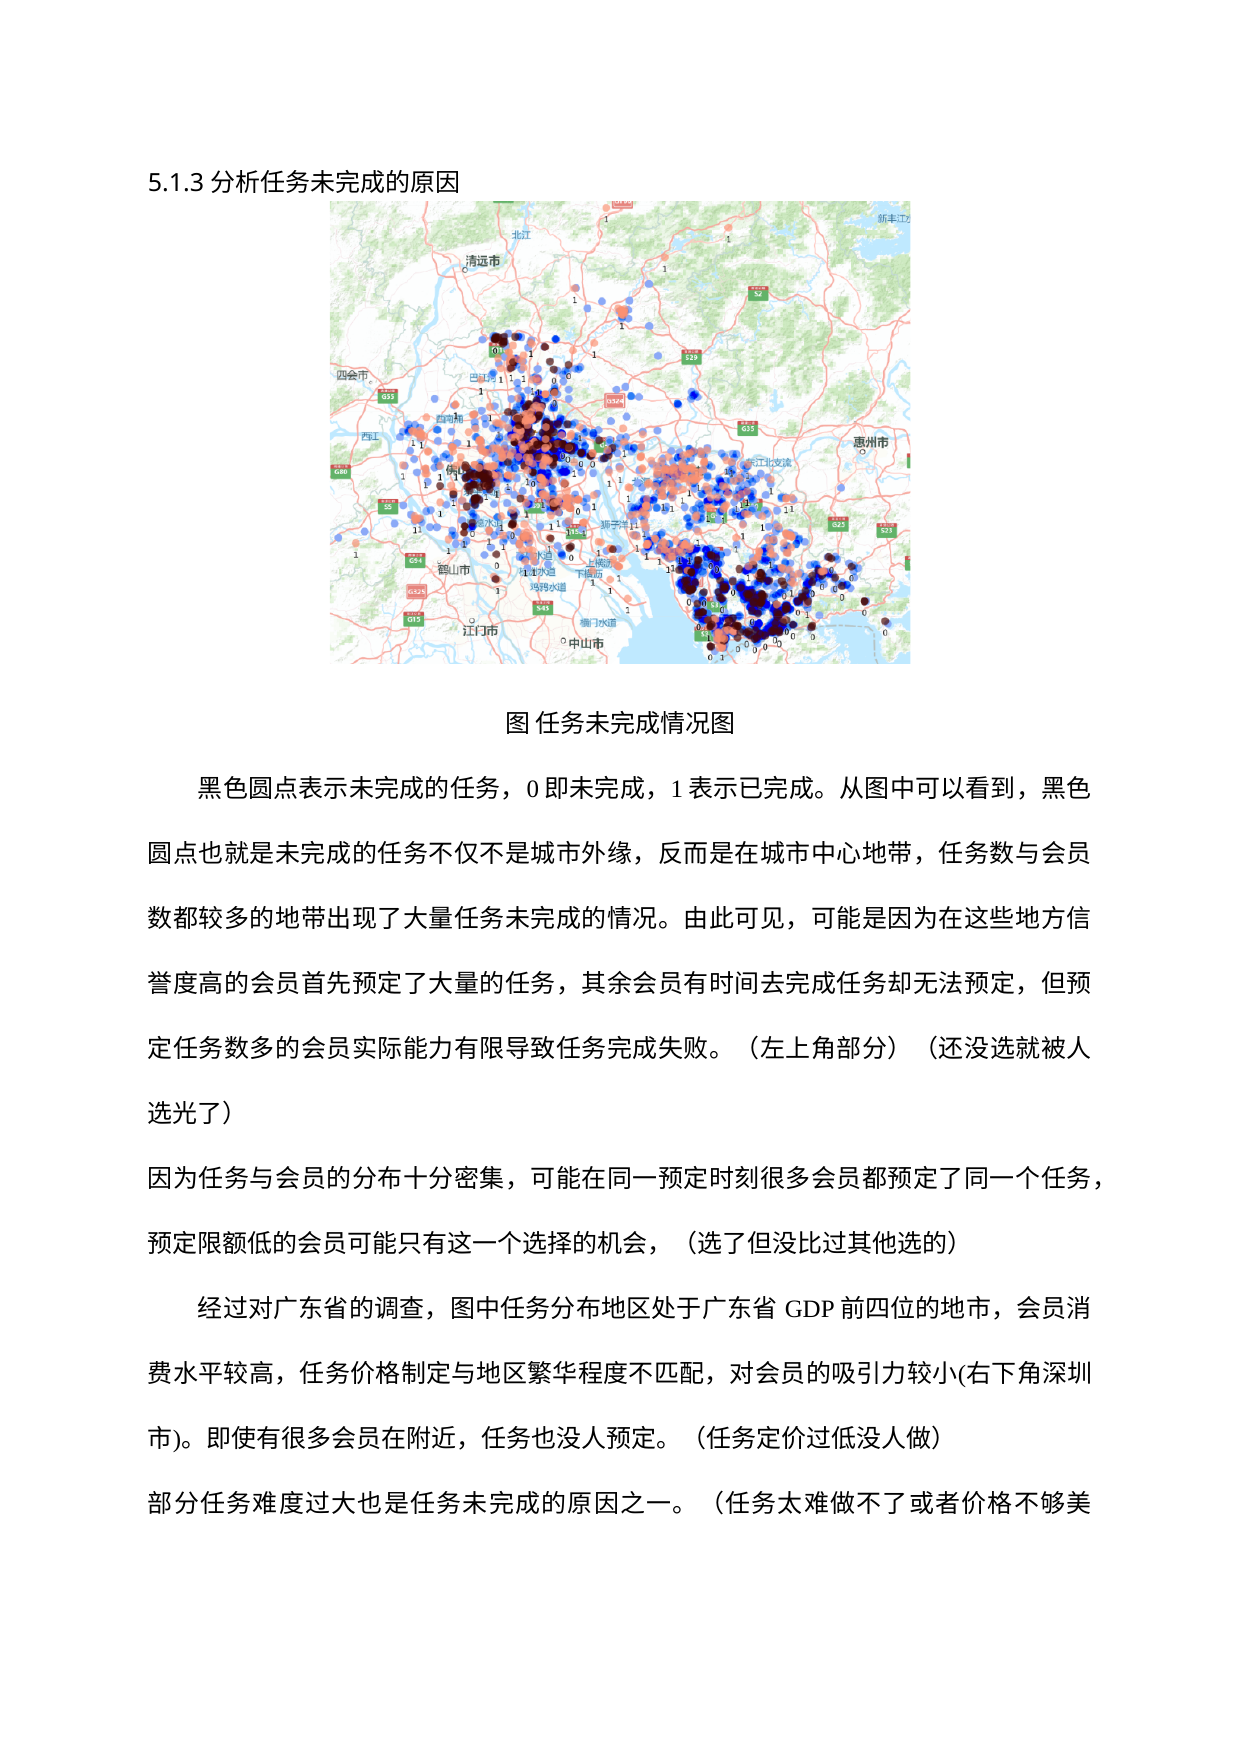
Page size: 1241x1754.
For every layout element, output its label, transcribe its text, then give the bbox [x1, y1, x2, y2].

picture [329, 201, 911, 664]
text 黑色圆点表示未完成的任务，0即未完成，1表示已完成。从图中可以看到，黑色圆点也就是未完成的任务不仅不是城市外缘，反而是在城市中心地带，任务数与会员数都较多的地带出现了大量任务未完成的情况。由此可见，可能是因为在这些地方信誉度高的会员首先预定了大量的任务，其余会员有时间去完成任务却无法预定，但预定任务数多的会员实际能力有限导致任务完成失败。（左上角部分）（还没选就被人选光了） [148, 754, 1092, 1144]
text 图 任务未完成情况图 [148, 689, 1092, 754]
text 经过对广东省的调查，图中任务分布地区处于广东省GDP前四位的地市，会员消费水平较高，任务价格制定与地区繁华程度不匹配，对会员的吸引力较小(右下角深圳市)。即使有很多会员在附近，任务也没人预定。（任务定价过低没人做） [148, 1274, 1092, 1469]
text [148, 1469, 1092, 1534]
subtitle 5.1.3 分析任务未完成的原因 [148, 162, 1092, 198]
text 因为任务与会员的分布十分密集，可能在同一预定时刻很多会员都预定了同一个任务，预定限额低的会员可能只有这一个选择的机会，（选了但没比过其他选的） [148, 1144, 1092, 1274]
